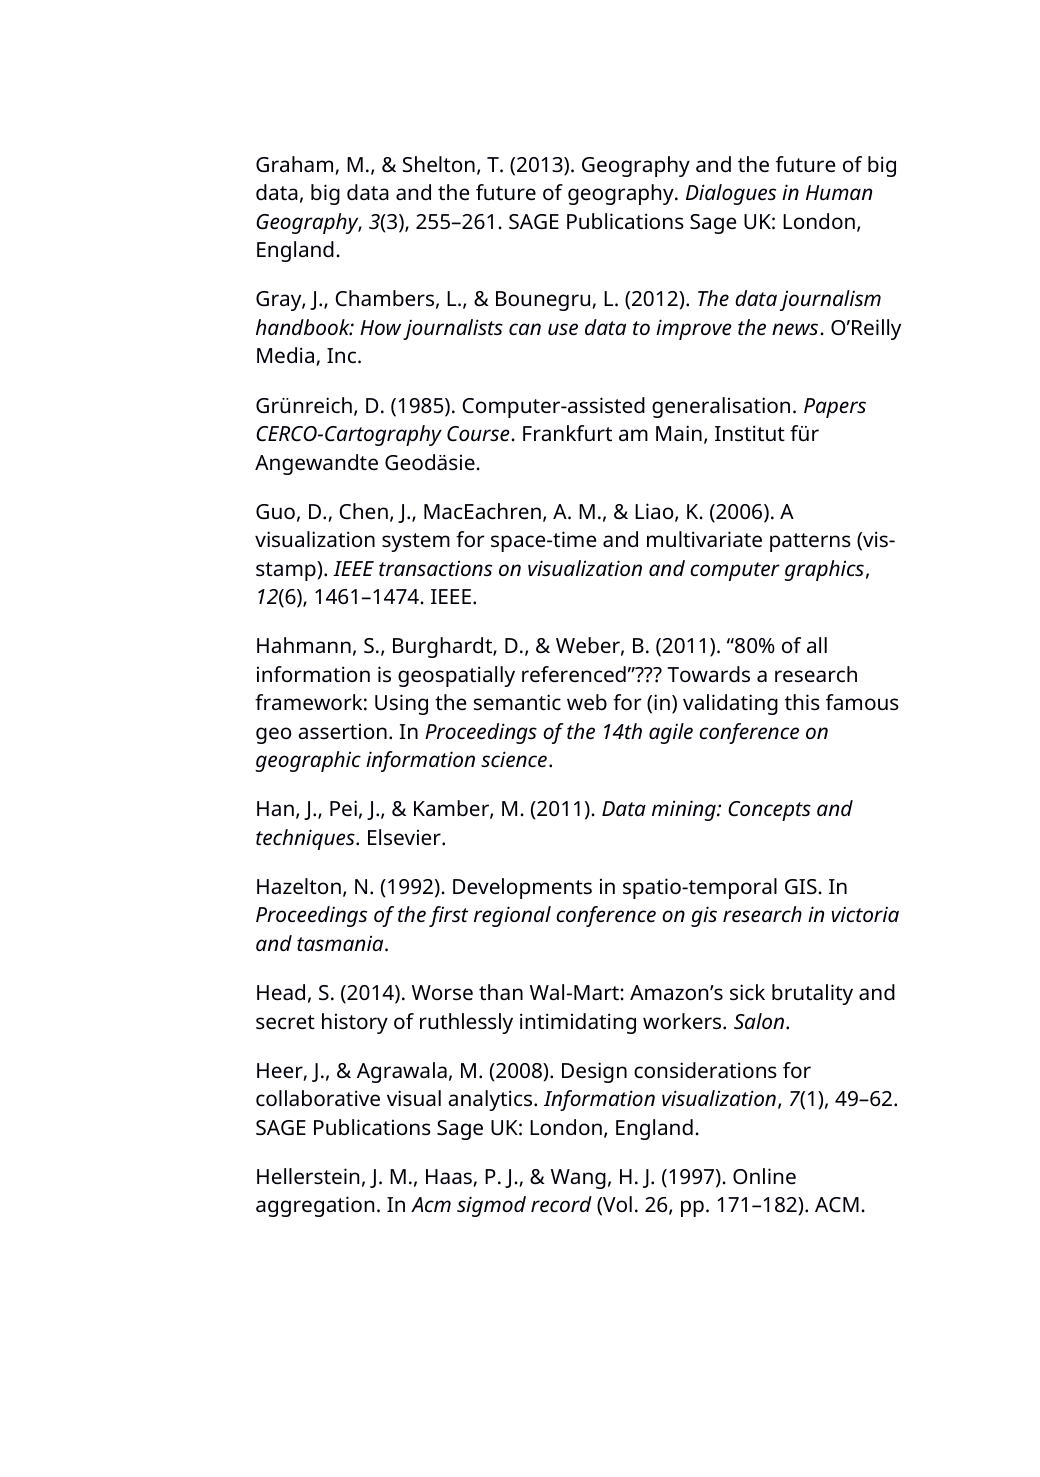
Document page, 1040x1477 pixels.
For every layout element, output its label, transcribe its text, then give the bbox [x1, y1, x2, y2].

text Gray, J., Chambers, L., & Bounegru, L. (2012). The data journalism handbook: How journalists can use data to improve the news. O’Reilly Media, Inc. [255, 284, 910, 370]
text Graham, M., & Shelton, T. (2013). Geography and the future of big data, big data and the future of geography. Dialogues in Human Geography, 3(3), 255–261. SAGE Publications Sage UK: London, England. [255, 150, 910, 264]
text Head, S. (2014). Worse than Wal-Mart: Amazon’s sick brutality and secret history of ruthlessly intimidating workers. Salon. [255, 978, 910, 1035]
text Guo, D., Chen, J., MacEachren, A. M., & Liao, K. (2006). A visualization system for space-time and multivariate patterns (vis-stamp). IEEE transactions on visualization and computer graphics, 12(6), 1461–1474. IEEE. [255, 497, 910, 611]
text Hellerstein, J. M., Haas, P. J., & Wang, H. J. (1997). Online aggregation. In Acm sigmod record (Vol. 26, pp. 171–182). ACM. [255, 1162, 910, 1219]
text Heer, J., & Agrawala, M. (2008). Design considerations for collaborative visual analytics. Information visualization, 7(1), 49–62. SAGE Publications Sage UK: London, England. [255, 1056, 910, 1141]
text Grünreich, D. (1985). Computer-assisted generalisation. Papers CERCO-Cartography Course. Frankfurt am Main, Institut für Angewandte Geodäsie. [255, 391, 910, 476]
text Hazelton, N. (1992). Developments in spatio-temporal GIS. In Proceedings of the first regional conference on gis research in victoria and tasmania. [255, 872, 910, 957]
text Hahmann, S., Burghardt, D., & Weber, B. (2011). “80% of all information is geospatially referenced”??? Towards a research framework: Using the semantic web for (in) validating this famous geo assertion. In Proceedings of the 14th agile conference on geographic information science. [255, 631, 910, 774]
text Han, J., Pei, J., & Kamber, M. (2011). Data mining: Concepts and techniques. Elsevier. [255, 794, 910, 851]
